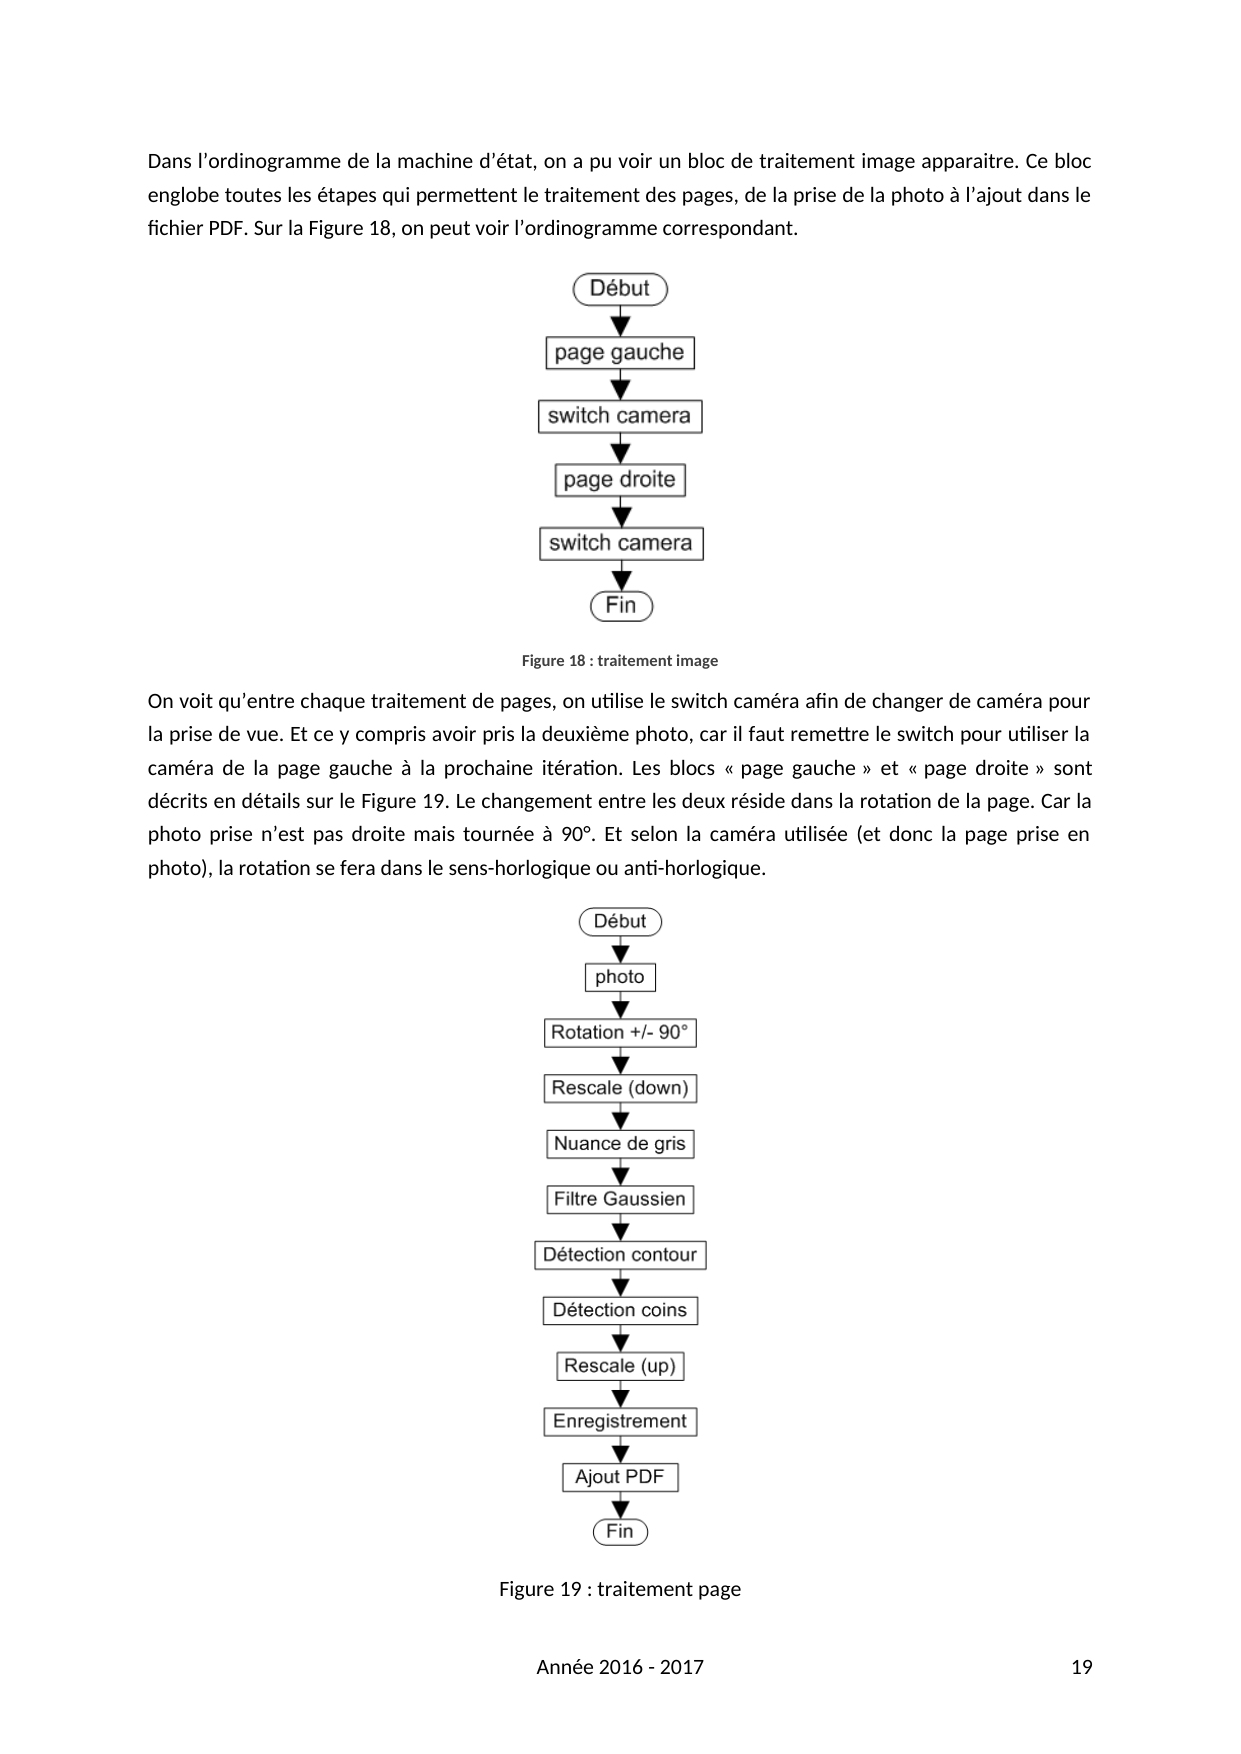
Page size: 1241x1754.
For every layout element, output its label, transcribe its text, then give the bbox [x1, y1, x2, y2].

picture [528, 264, 713, 627]
text On voit qu’entre chaque traitement de pages, on utilise le switch caméra afin de changer de caméra pour la prise de vue. Et ce y compris avoir pris la deuxième photo, car il faut remettre le switch pour utiliser la caméra de la page gauche à la prochaine itération. Les blocs « page gauche » et « page droite » sont décrits en détails sur le Figure 19. Le changement entre les deux réside dans la rotation de la page. Car la photo prise n’est pas droite mais tournée à 90°. Et selon la caméra utilisée (et donc la page prise en photo), la rotation se fera dans le sens-horlogique ou anti-horlogique. [148, 687, 1092, 881]
text Dans l’ordinogramme de la machine d’état, on a pu voir un bloc de traitement image apparaitre. Ce bloc englobe toutes les étapes qui permettent le traitement des pages, de la prise de la photo à l’ajout dans le fichier PDF. Sur la Figure 18, on peut voir l’ordinogramme correspondant. [148, 148, 1092, 241]
picture [530, 903, 710, 1553]
